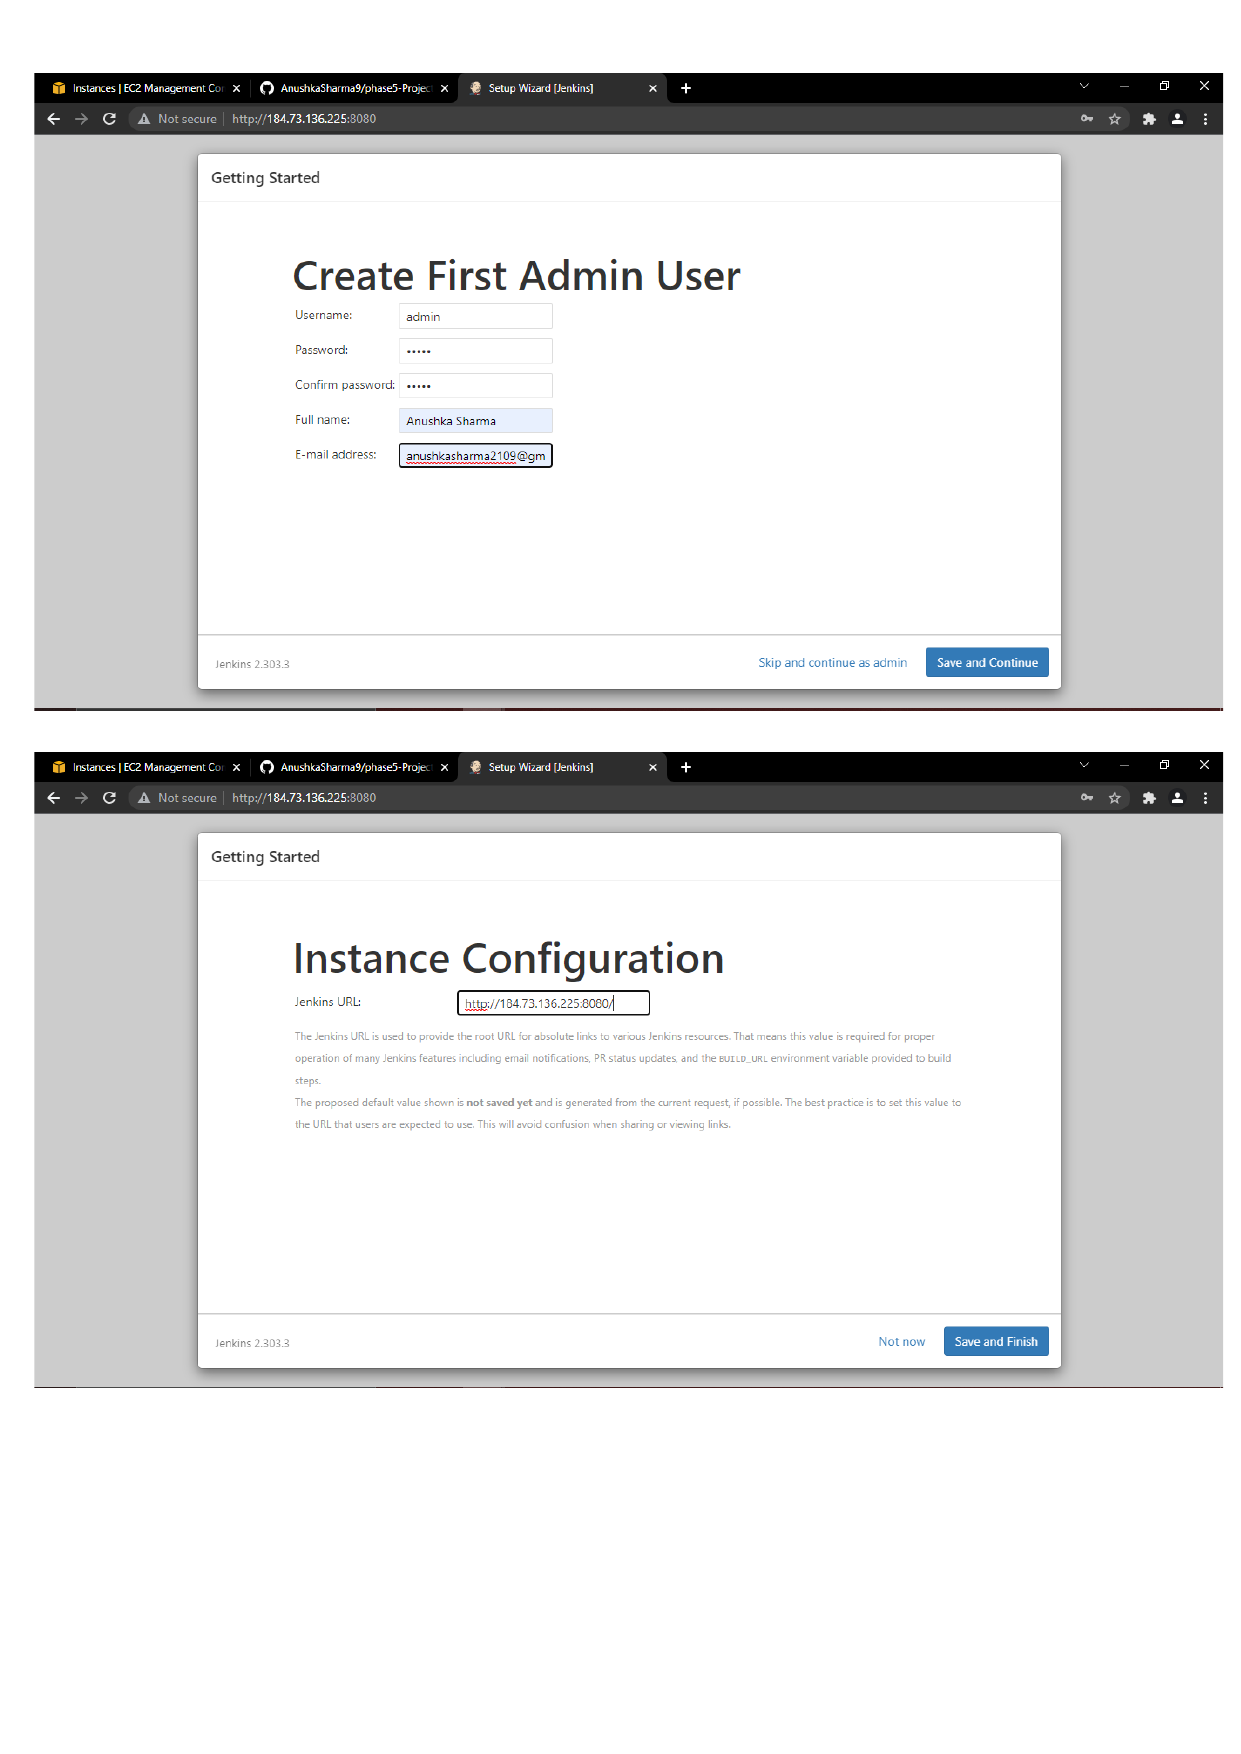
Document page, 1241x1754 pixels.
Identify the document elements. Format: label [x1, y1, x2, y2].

picture [34, 73, 1224, 711]
picture [34, 752, 1224, 1388]
